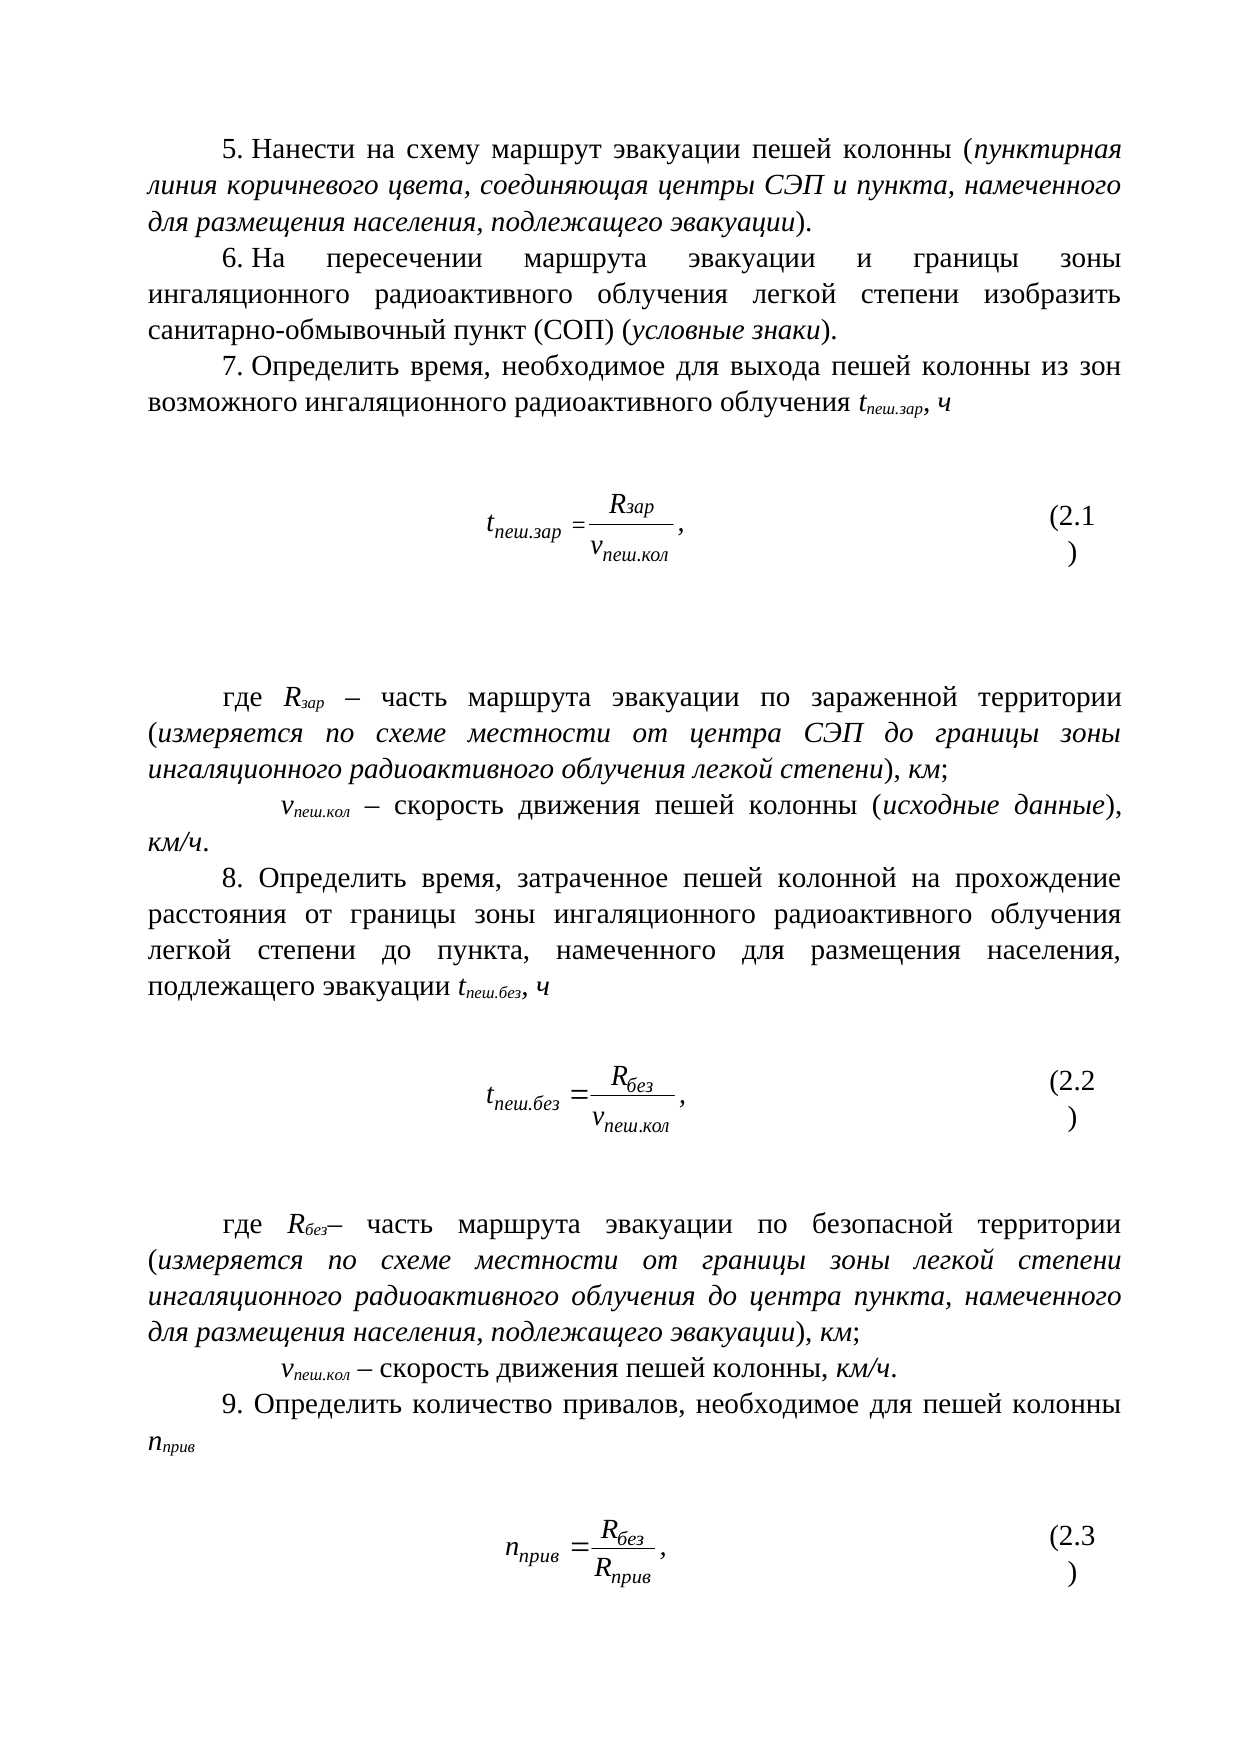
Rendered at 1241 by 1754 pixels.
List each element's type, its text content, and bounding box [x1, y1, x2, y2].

text vпеш.кол – скорость движения пешей колонны, км/ч. [148, 1351, 1122, 1384]
table_header [136, 1512, 1034, 1612]
text 7. Определить время, необходимое для выхода пешей колонны из зон возможного ингаляционного радиоактивного облучения tпеш.зар, ч [148, 348, 1122, 418]
text где Rбез– часть маршрута эвакуации по безопасной территории (измеряется по схеме местности от границы зоны легкой степени ингаляционного радиоактивного облучения до центра пункта, намеченного для размещения населения, подлежащего эвакуации), км; [148, 1206, 1122, 1348]
text 9. Определить количество привалов, необходимое для пешей колонны nприв [148, 1387, 1122, 1456]
text где Rзар – часть маршрута эвакуации по зараженной территории (измеряется по схеме местности от центра СЭП до границы зоны ингаляционного радиоактивного облучения легкой степени), км; [148, 679, 1122, 785]
table_header (2.1) [1034, 473, 1111, 594]
text 6. На пересечении маршрута эвакуации и границы зоны ингаляционного радиоактивного облучения легкой степени изобразить санитарно-обмывочный пункт (СОП) (условные знаки). [148, 240, 1122, 346]
table_header (2.2) [1034, 1057, 1111, 1157]
table_header [136, 473, 1034, 594]
text 5. Нанести на схему маршрут эвакуации пешей колонны (пунктирная линия коричневого цвета, соединяющая центры СЭП и пункта, намеченного для размещения населения, подлежащего эвакуации). [148, 131, 1122, 237]
table_header (2.3) [1034, 1512, 1111, 1612]
table_header [136, 1057, 1034, 1157]
text 8. Определить время, затраченное пешей колонной на прохождение расстояния от границы зоны ингаляционного радиоактивного облучения легкой степени до пункта, намеченного для размещения населения, подлежащего эвакуации tпеш.без, ч [148, 860, 1122, 1002]
text vпеш.кол – скорость движения пешей колонны (исходные данные), км/ч. [148, 787, 1122, 857]
